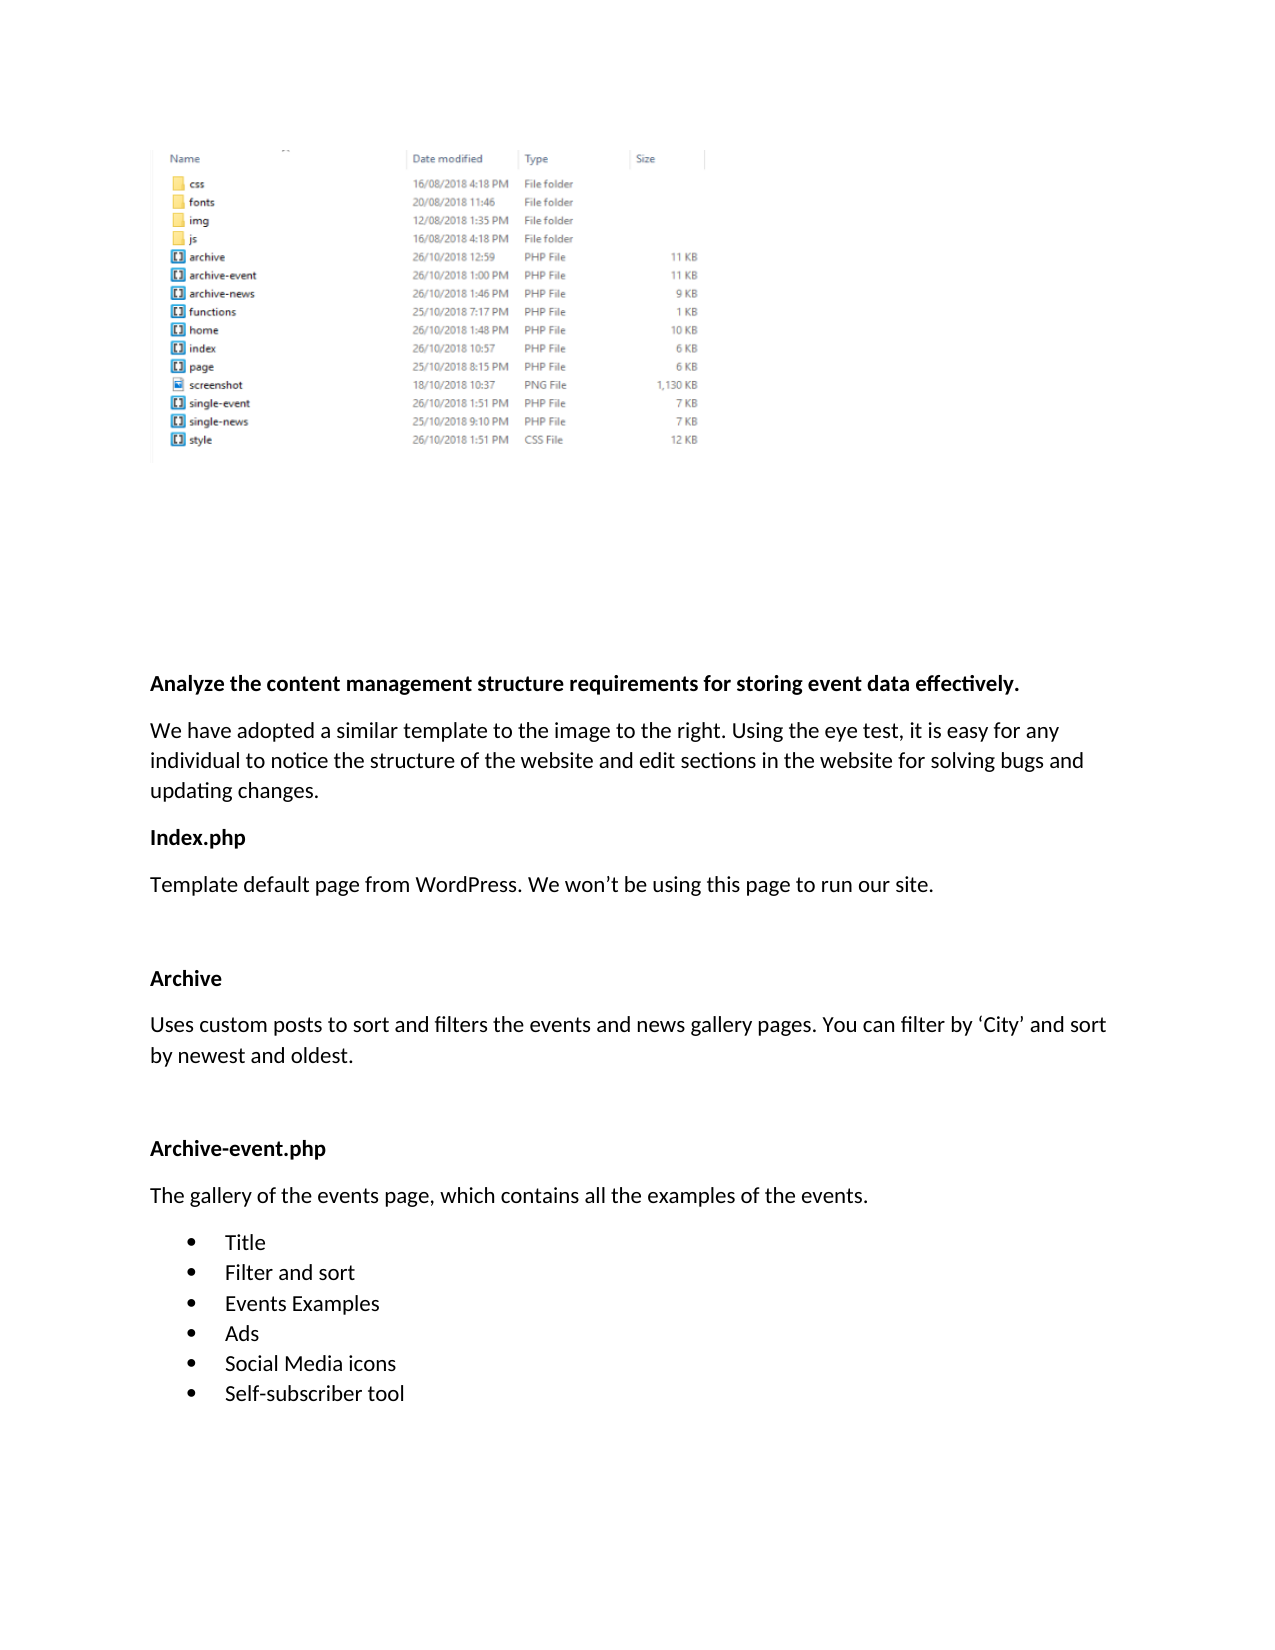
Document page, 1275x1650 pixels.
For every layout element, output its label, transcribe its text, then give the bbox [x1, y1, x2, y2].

list Events Examples [187, 1289, 1125, 1317]
text We have adopted a similar template to the image to the right. Using the eye test, it is easy for any individual to notice the structure of the website and edit sections in the website for solving bugs and updating changes. [150, 716, 1125, 804]
list Title [187, 1228, 1125, 1256]
text The gallery of the events page, which contains all the examples of the events. [150, 1181, 1125, 1209]
list Filter and sort [187, 1258, 1125, 1286]
text Archive-event.php [150, 1134, 1125, 1162]
text Template default page from WordPress. We won’t be using this page to run our site. [150, 870, 1125, 898]
list Social Media icons [187, 1349, 1125, 1377]
list Ads [187, 1319, 1125, 1347]
picture [150, 150, 729, 463]
list Self-subscriber tool [187, 1379, 1125, 1407]
text Archive [150, 964, 1125, 992]
text Analyze the content management structure requirements for storing event data effectively. [150, 669, 1125, 697]
text Uses custom posts to sort and filters the events and news gallery pages. You can filter by ‘City’ and sort by newest and oldest. [150, 1011, 1125, 1069]
text Index.php [150, 823, 1125, 851]
